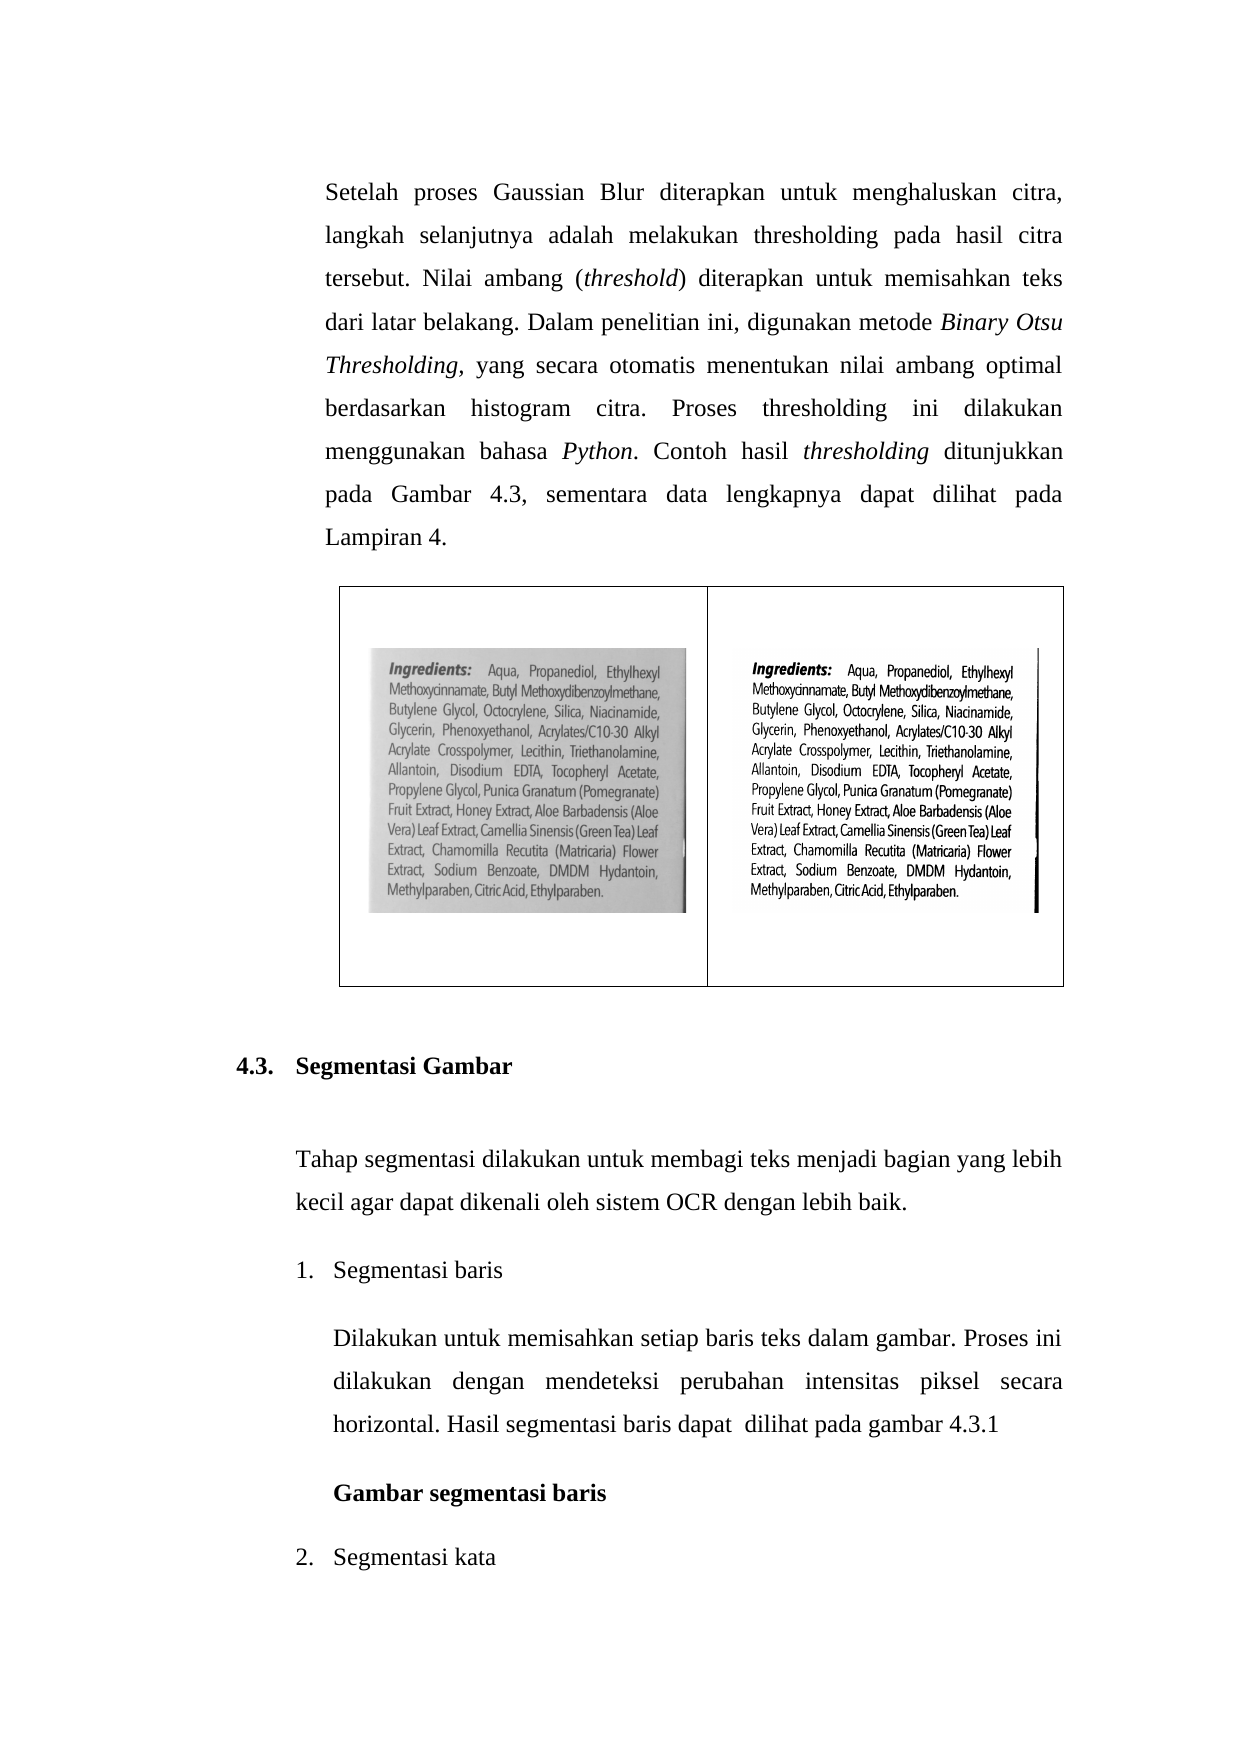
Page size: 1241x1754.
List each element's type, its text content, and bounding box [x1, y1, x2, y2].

table_header [340, 587, 707, 986]
picture [368, 648, 687, 913]
list Setelah proses Gaussian Blur diterapkan untuk menghaluskan citra, langkah selanjutnya adalah melakukan thresholding pada hasil citra tersebut. Nilai ambang (threshold) diterapkan untuk memisahkan teks dari latar belakang. Dalam penelitian ini, digunakan metode Binary Otsu Thresholding, yang secara otomatis menentukan nilai ambang optimal berdasarkan histogram citra. Proses thresholding ini dilakukan menggunakan bahasa Python. Contoh hasil thresholding ditunjukkan pada Gambar 4.3, sementara data lengkapnya dapat dilihat pada Lampiran 4. [325, 177, 1063, 551]
list Segmentasi kata [295, 1542, 1063, 1570]
list Segmentasi baris [295, 1255, 1063, 1284]
list Tahap segmentasi dilakukan untuk membagi teks menjadi bagian yang lebih kecil agar dapat dikenali oleh sistem OCR dengan lebih baik. [295, 1144, 1063, 1216]
list Segmentasi Gambar [236, 1051, 1063, 1079]
list Dilakukan untuk memisahkan setiap baris teks dalam gambar. Proses ini dilakukan dengan mendeteksi perubahan intensitas piksel secara horizontal. Hasil segmentasi baris dapat dilihat pada gambar 4.3.1 [333, 1323, 1063, 1438]
list Gambar segmentasi baris [333, 1478, 1063, 1506]
table_header [708, 587, 1063, 986]
picture [732, 648, 1039, 913]
